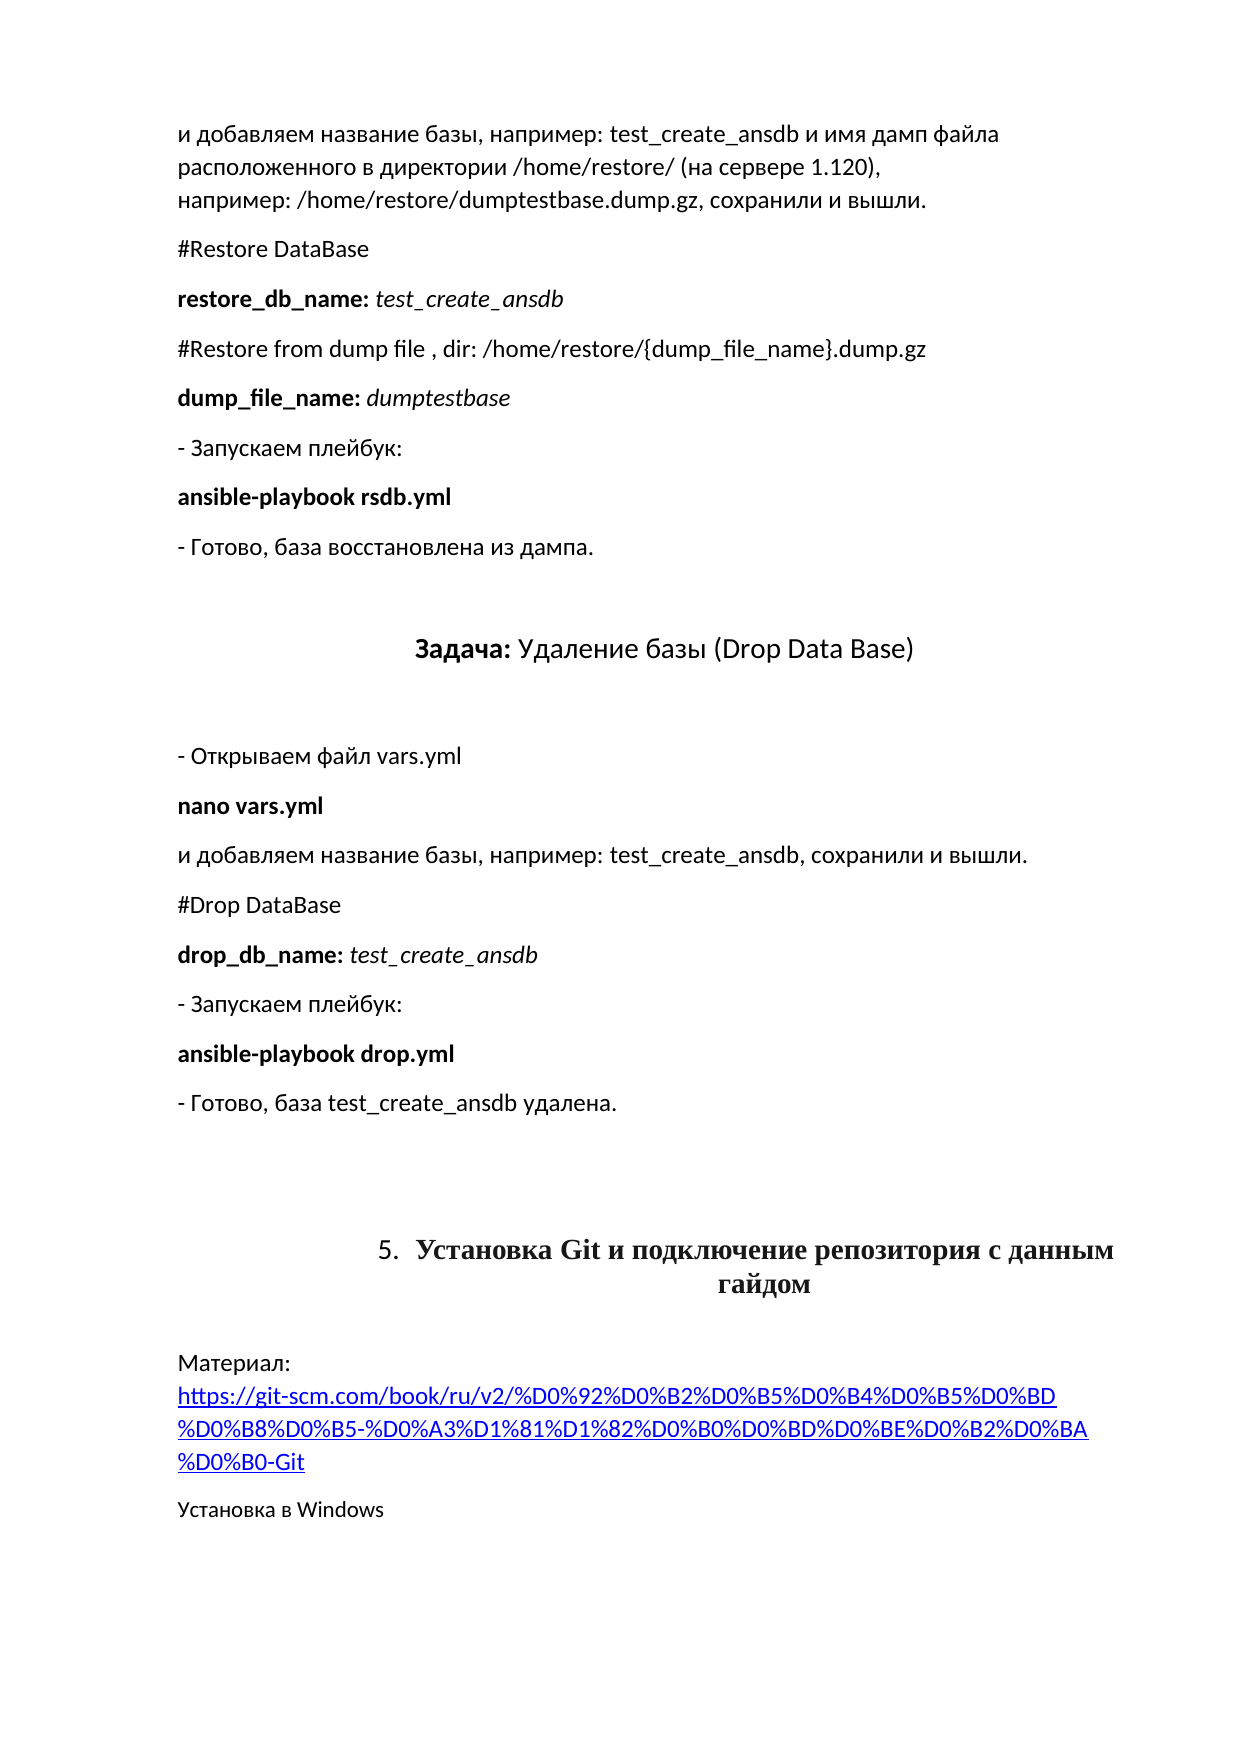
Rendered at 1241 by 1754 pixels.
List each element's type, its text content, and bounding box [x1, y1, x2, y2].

text - Готово, базa test_create_ansdb удалена. [177, 1087, 1152, 1118]
text Установка в Windows [177, 1495, 1152, 1523]
text и добавляем название базы, например: test_create_ansdb и имя дамп файла расположенного в директории /home/restore/ (на сервере 1.120), например: /home/restore/dumptestbase.dump.gz, сохранили и вышли. [177, 118, 1152, 214]
text #Drop DataBase [177, 889, 1152, 920]
text ansible-playbook rsdb.yml [177, 481, 1152, 512]
text ansible-playbook drop.yml [177, 1038, 1152, 1068]
text - Запускаем плейбук: [177, 988, 1152, 1019]
text и добавляем название базы, например: test_create_ansdb, сохранили и вышли. [177, 839, 1152, 870]
text dump_file_name: dumptestbase [177, 382, 1152, 413]
text Задача: Удаление базы (Drop Data Base) [177, 630, 1152, 666]
text - Готово, база восстановлена из дампа. [177, 531, 1152, 562]
text #Restore DataBase [177, 233, 1152, 264]
text drop_db_name: test_create_ansdb [177, 939, 1152, 969]
text - Открываем файл vars.yml [177, 740, 1152, 771]
text #Restore from dump file , dir: /home/restore/{dump_file_name}.dump.gz [177, 333, 1152, 363]
text nano vars.yml [177, 790, 1152, 821]
text Материал: https://git-scm.com/book/ru/v2/%D0%92%D0%B2%D0%B5%D0%B4%D0%B5%D0%BD%D0%B8%D0%B5-%D0%A3%D1%81%D1%82%D0%B0%D0%BD%D0%BE%D0%B2%D0%BA%D0%B0-Git [177, 1347, 1152, 1476]
text - Запускаем плейбук: [177, 432, 1152, 462]
text restore_db_name: test_create_ansdb [177, 283, 1152, 314]
list Установка Git и подключение репозитория с данным гайдом [339, 1231, 1152, 1300]
